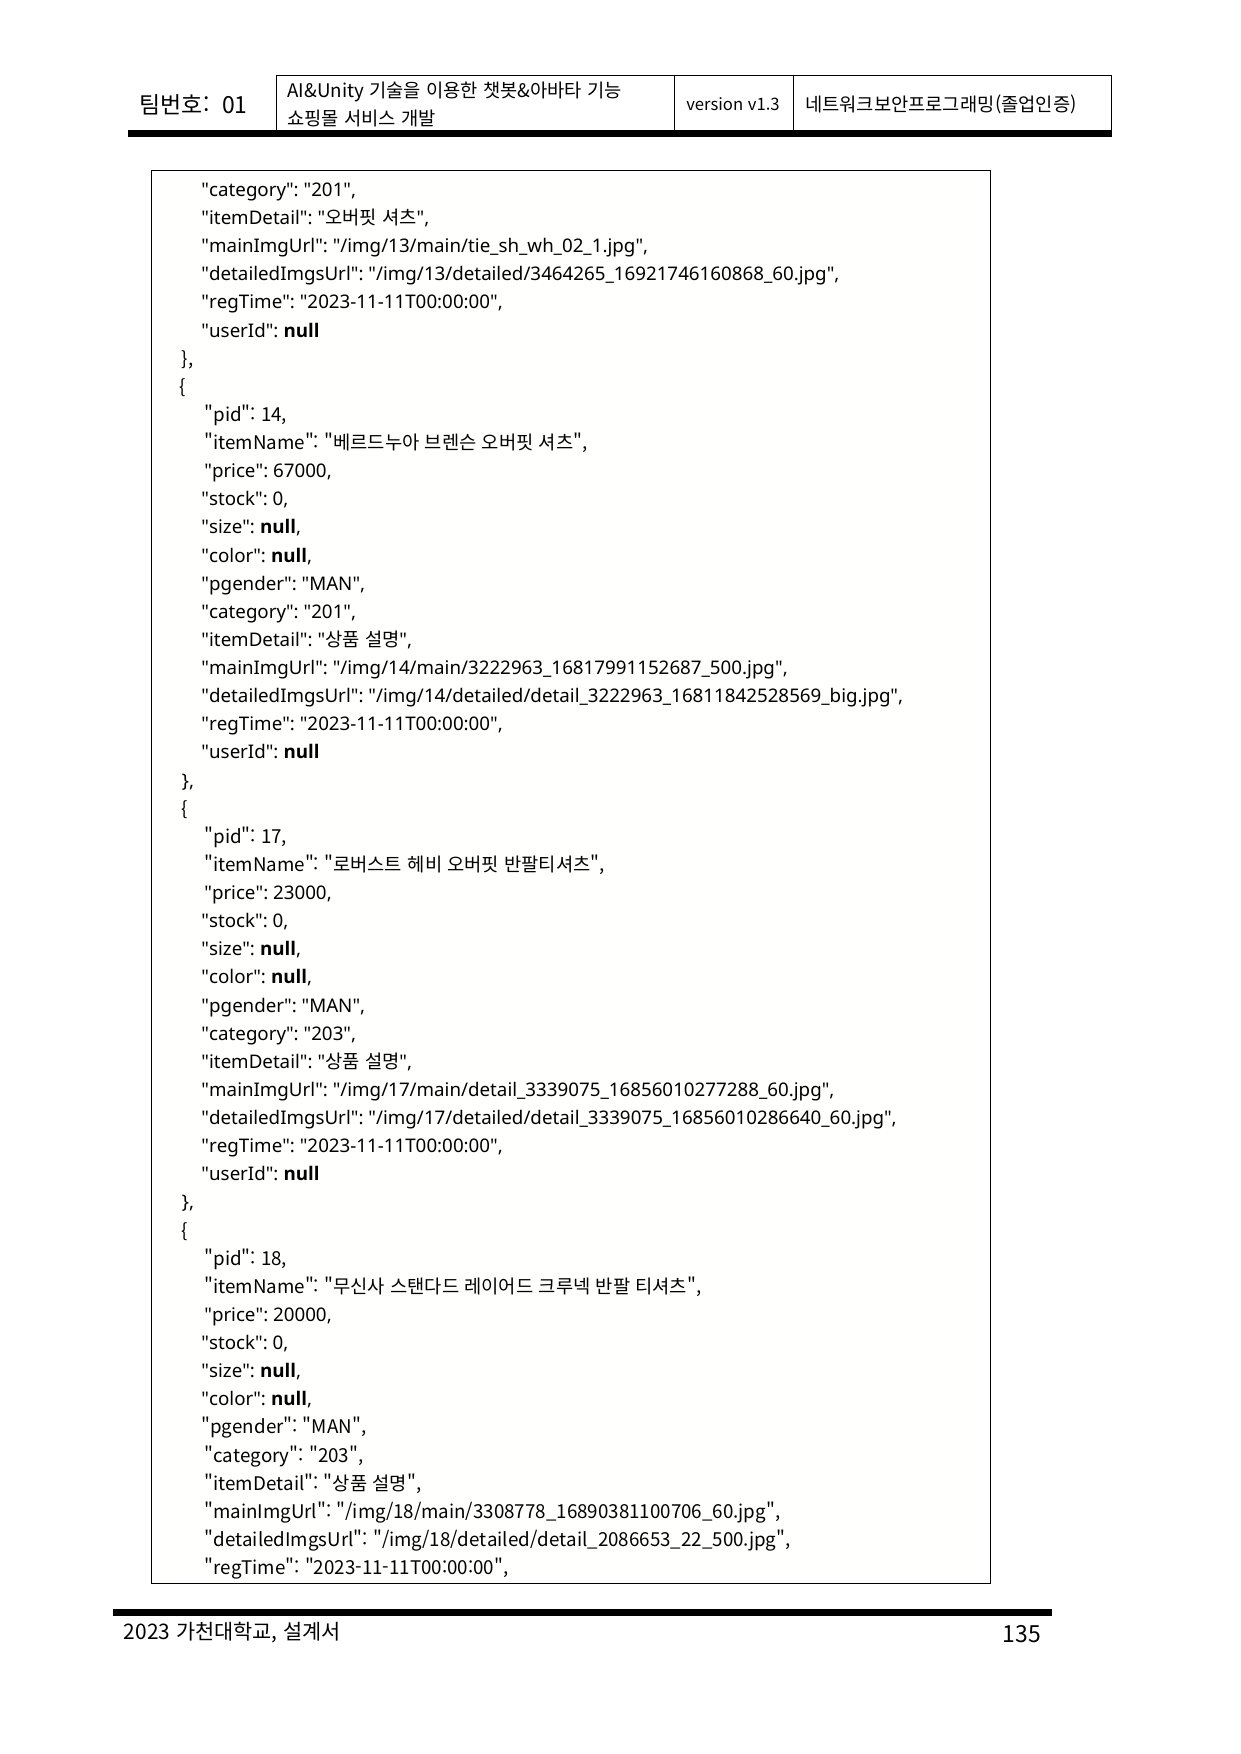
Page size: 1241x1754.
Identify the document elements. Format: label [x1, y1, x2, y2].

table_cell [113, 167, 1018, 1586]
